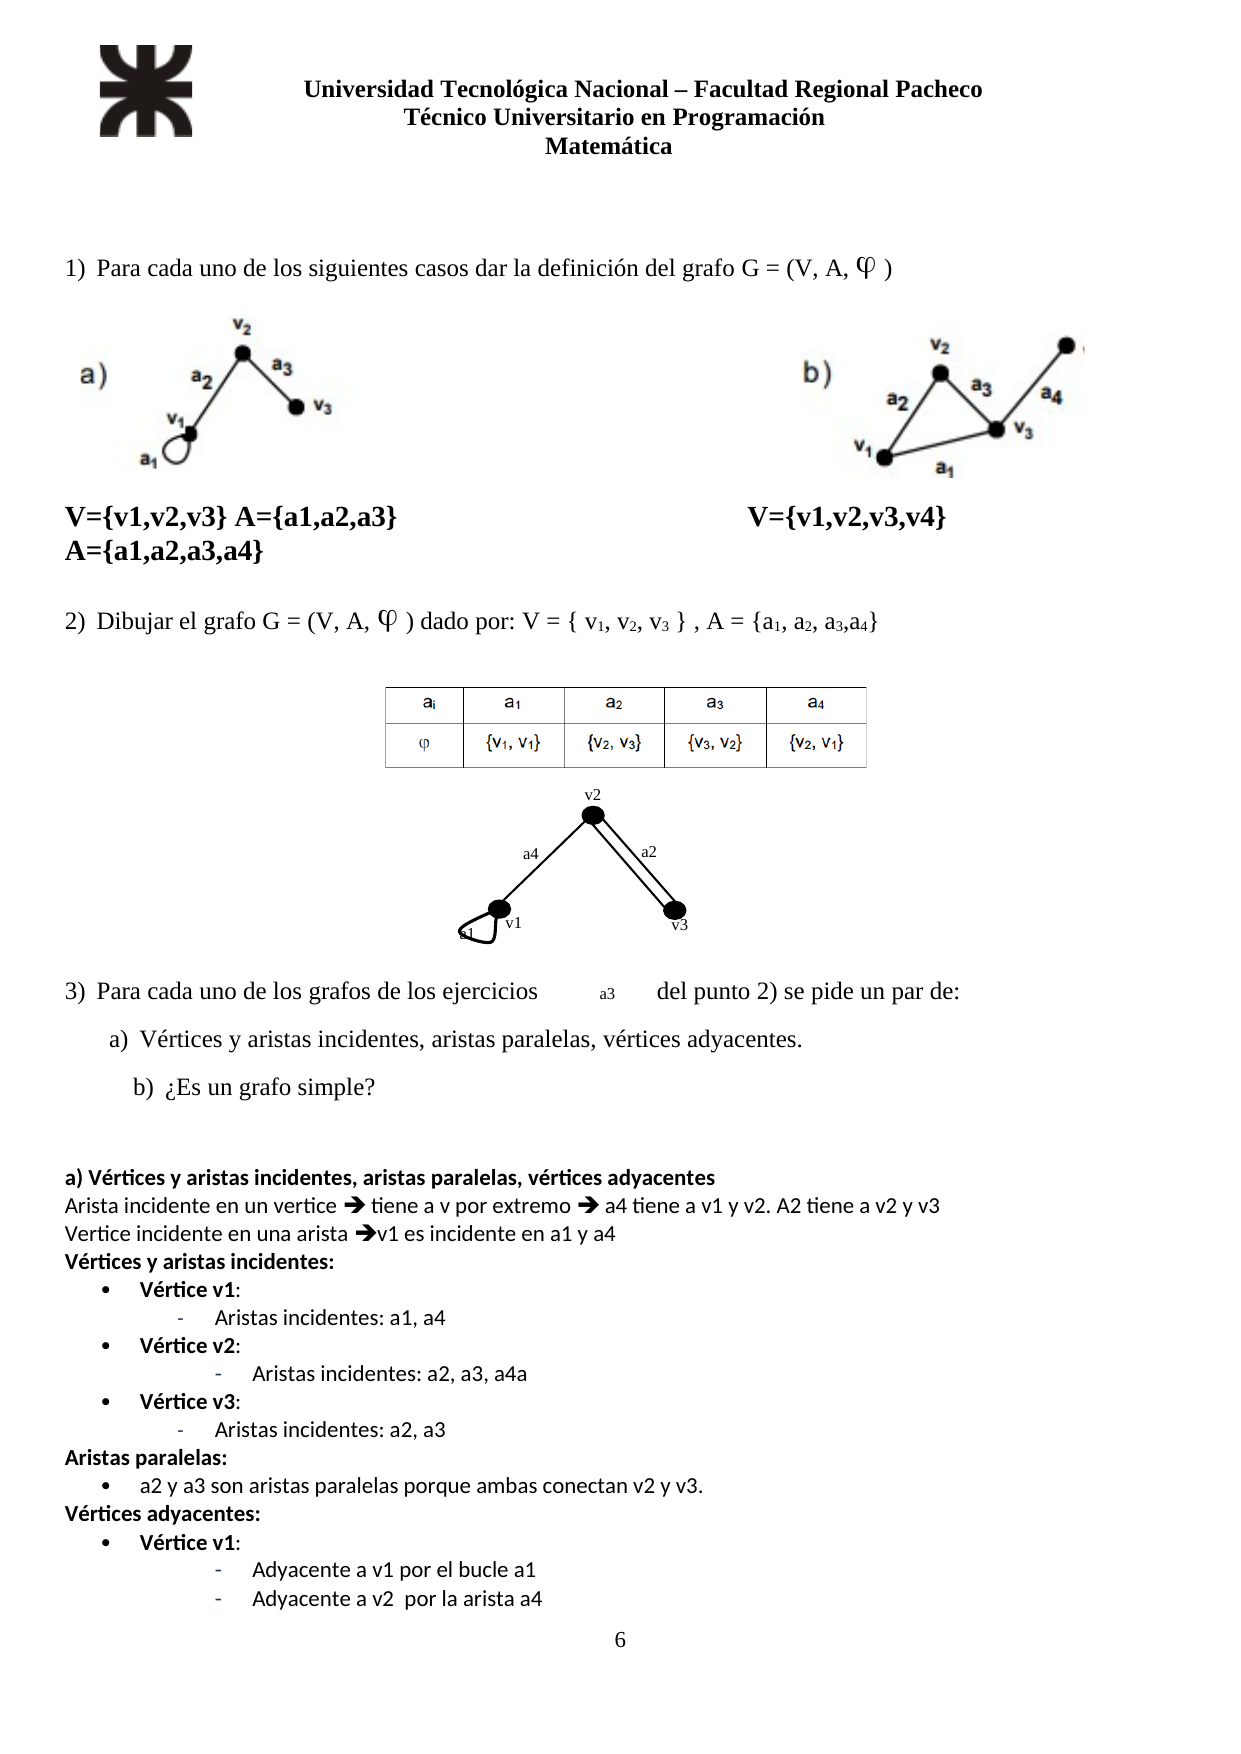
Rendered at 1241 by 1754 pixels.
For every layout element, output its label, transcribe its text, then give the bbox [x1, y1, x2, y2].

list ¿Es un grafo simple? [133, 1072, 1153, 1101]
text V={v1,v2,v3} A={a1,a2,a3} V={v1,v2,v3,v4} A={a1,a2,a3,a4} [64, 499, 1153, 567]
picture [764, 319, 1085, 478]
list Vértice v1: [102, 1275, 1153, 1303]
list Vértice v3: [102, 1387, 1153, 1416]
list Aristas incidentes: a2, a3 [177, 1416, 1153, 1443]
list Dibujar el grafo G = (V, A,  ) dado por: V = { v1, v2, v3 } , A = {a1, a2, a3,a4} [64, 602, 1153, 637]
list Adyacente a v2 por la arista a4 [214, 1584, 1153, 1612]
list Aristas incidentes: a1, a4 [177, 1303, 1153, 1331]
list Vértice v1: [102, 1528, 1153, 1556]
list Vértice v2: [102, 1331, 1153, 1359]
list Para cada uno de los grafos de los ejercicios del punto 2) se pide un par de: [64, 976, 1153, 1004]
text Arista incidente en un vertice tiene a v por extremo a4 tiene a v1 y v2. A2 tiene a v2 y v3 [64, 1191, 1153, 1219]
list Aristas incidentes: a2, a3, a4a [214, 1359, 1153, 1387]
text Aristas paralelas: [64, 1443, 1153, 1472]
text Vértices y aristas incidentes: [64, 1247, 1153, 1275]
list Vértices y aristas incidentes, aristas paralelas, vértices adyacentes. [109, 1024, 1153, 1053]
list Adyacente a v1 por el bucle a1 [214, 1556, 1153, 1584]
picture [385, 687, 867, 768]
text Vértices adyacentes: [64, 1499, 1153, 1528]
text a) Vértices y aristas incidentes, aristas paralelas, vértices adyacentes [64, 1163, 1153, 1191]
text Vertice incidente en una arista v1 es incidente en a1 y a4 [64, 1219, 1153, 1247]
picture [80, 318, 370, 471]
list Para cada uno de los siguientes casos dar la definición del grafo G = (V, A,  ) [64, 249, 1153, 284]
picture [99, 45, 193, 137]
list a2 y a3 son aristas paralelas porque ambas conectan v2 y v3. [102, 1472, 1153, 1499]
